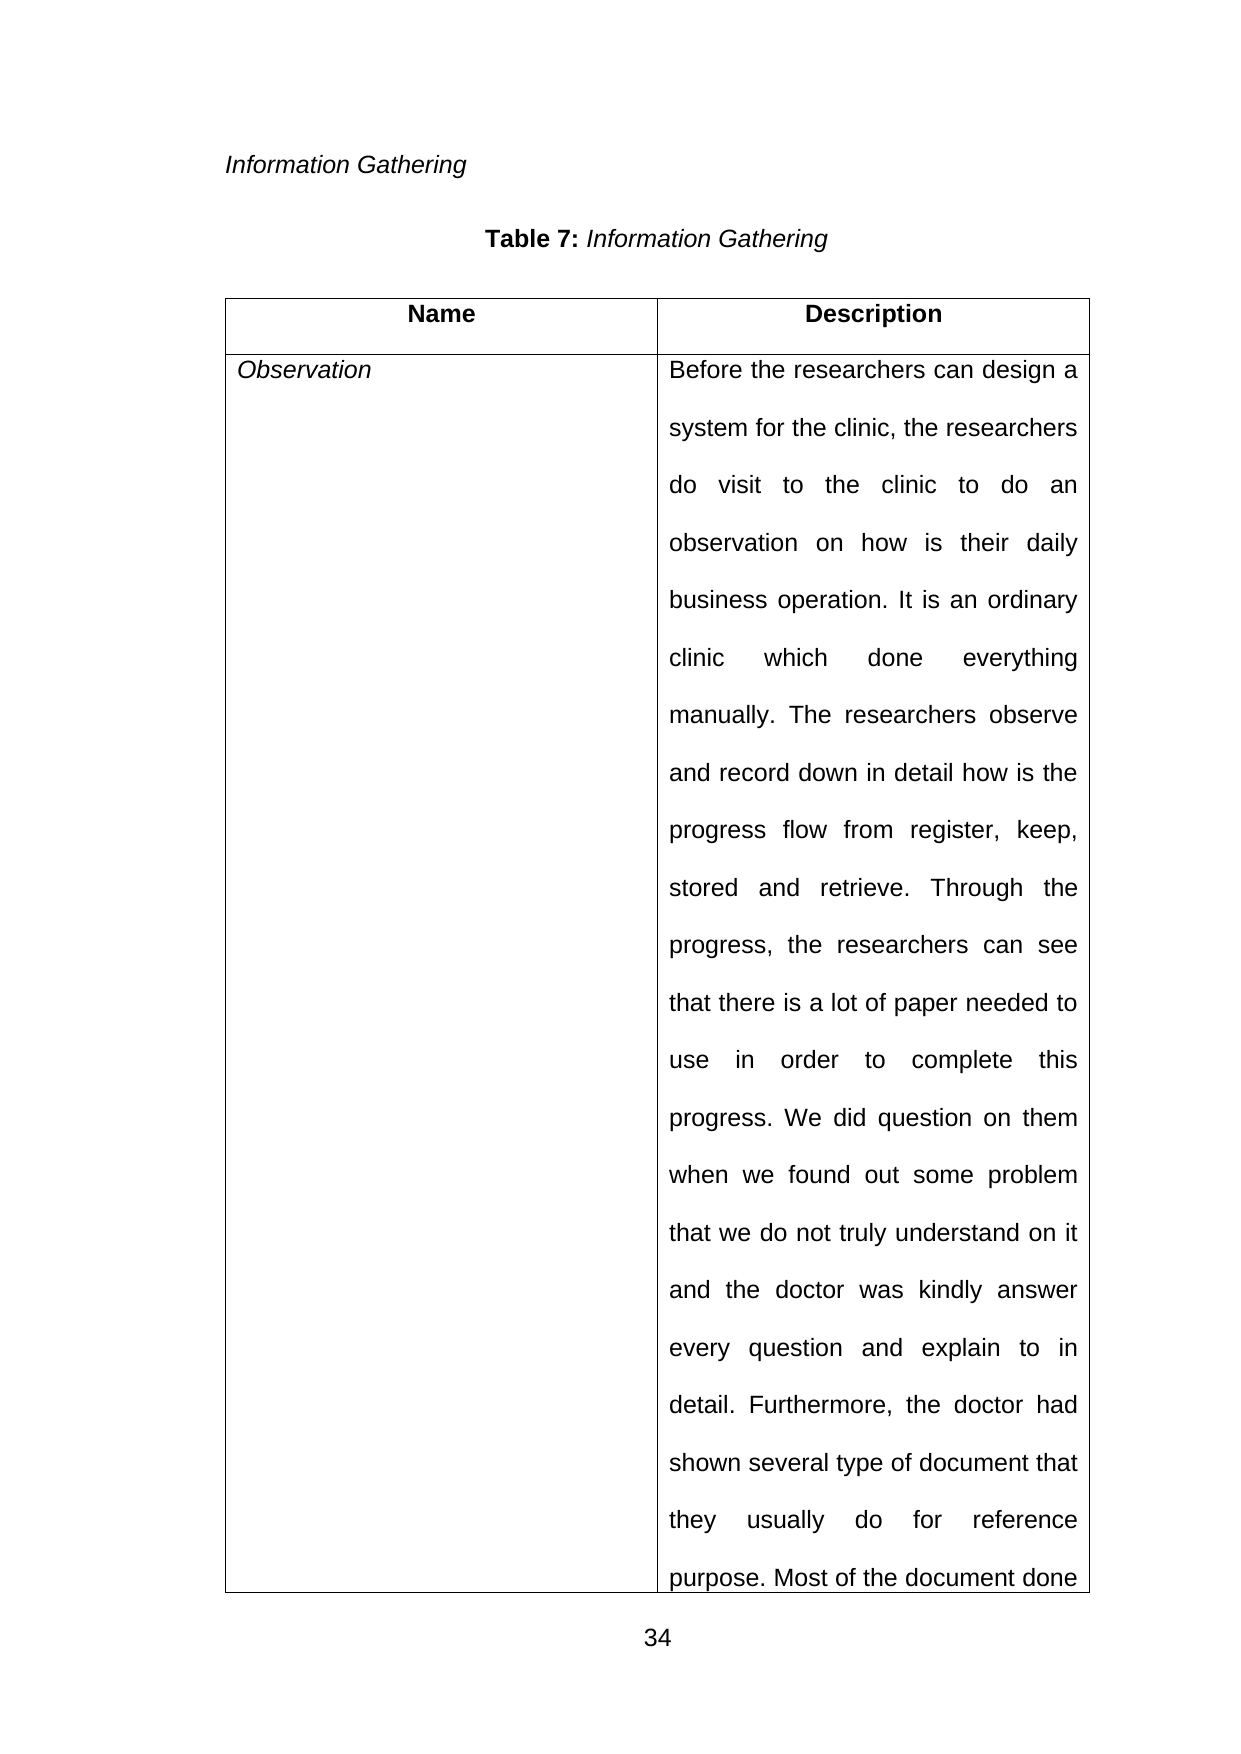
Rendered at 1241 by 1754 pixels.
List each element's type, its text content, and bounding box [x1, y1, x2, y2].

text Information Gathering [225, 150, 1090, 179]
table_header Description [658, 299, 1089, 354]
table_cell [658, 355, 1089, 1592]
text Table 7: Information Gathering [225, 224, 1090, 253]
table_cell Observation [226, 355, 657, 1592]
table_header Name [226, 299, 657, 354]
